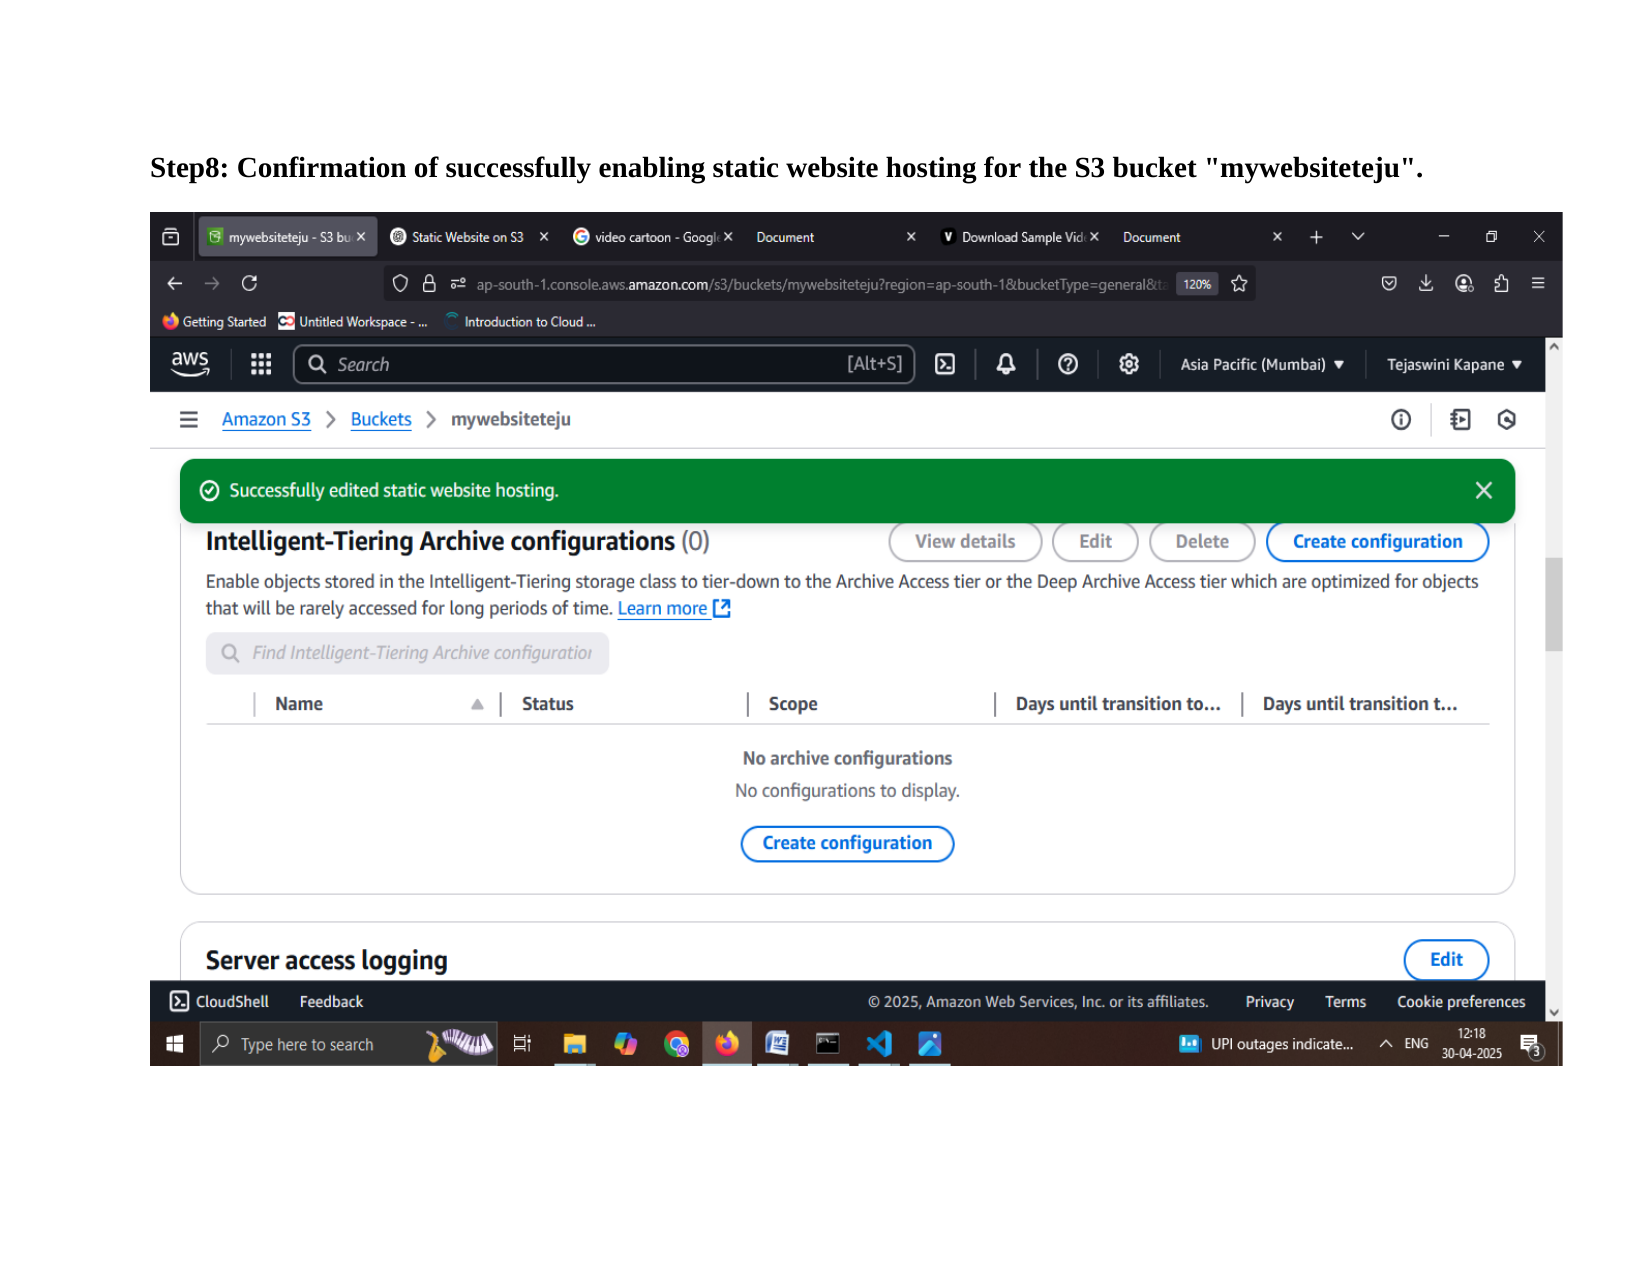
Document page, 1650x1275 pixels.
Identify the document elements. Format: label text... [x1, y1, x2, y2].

text Step8: Confirmation of successfully enabling static website hosting for the S3 bucket "mywebsiteteju". [150, 150, 1500, 183]
picture [150, 212, 1563, 1066]
